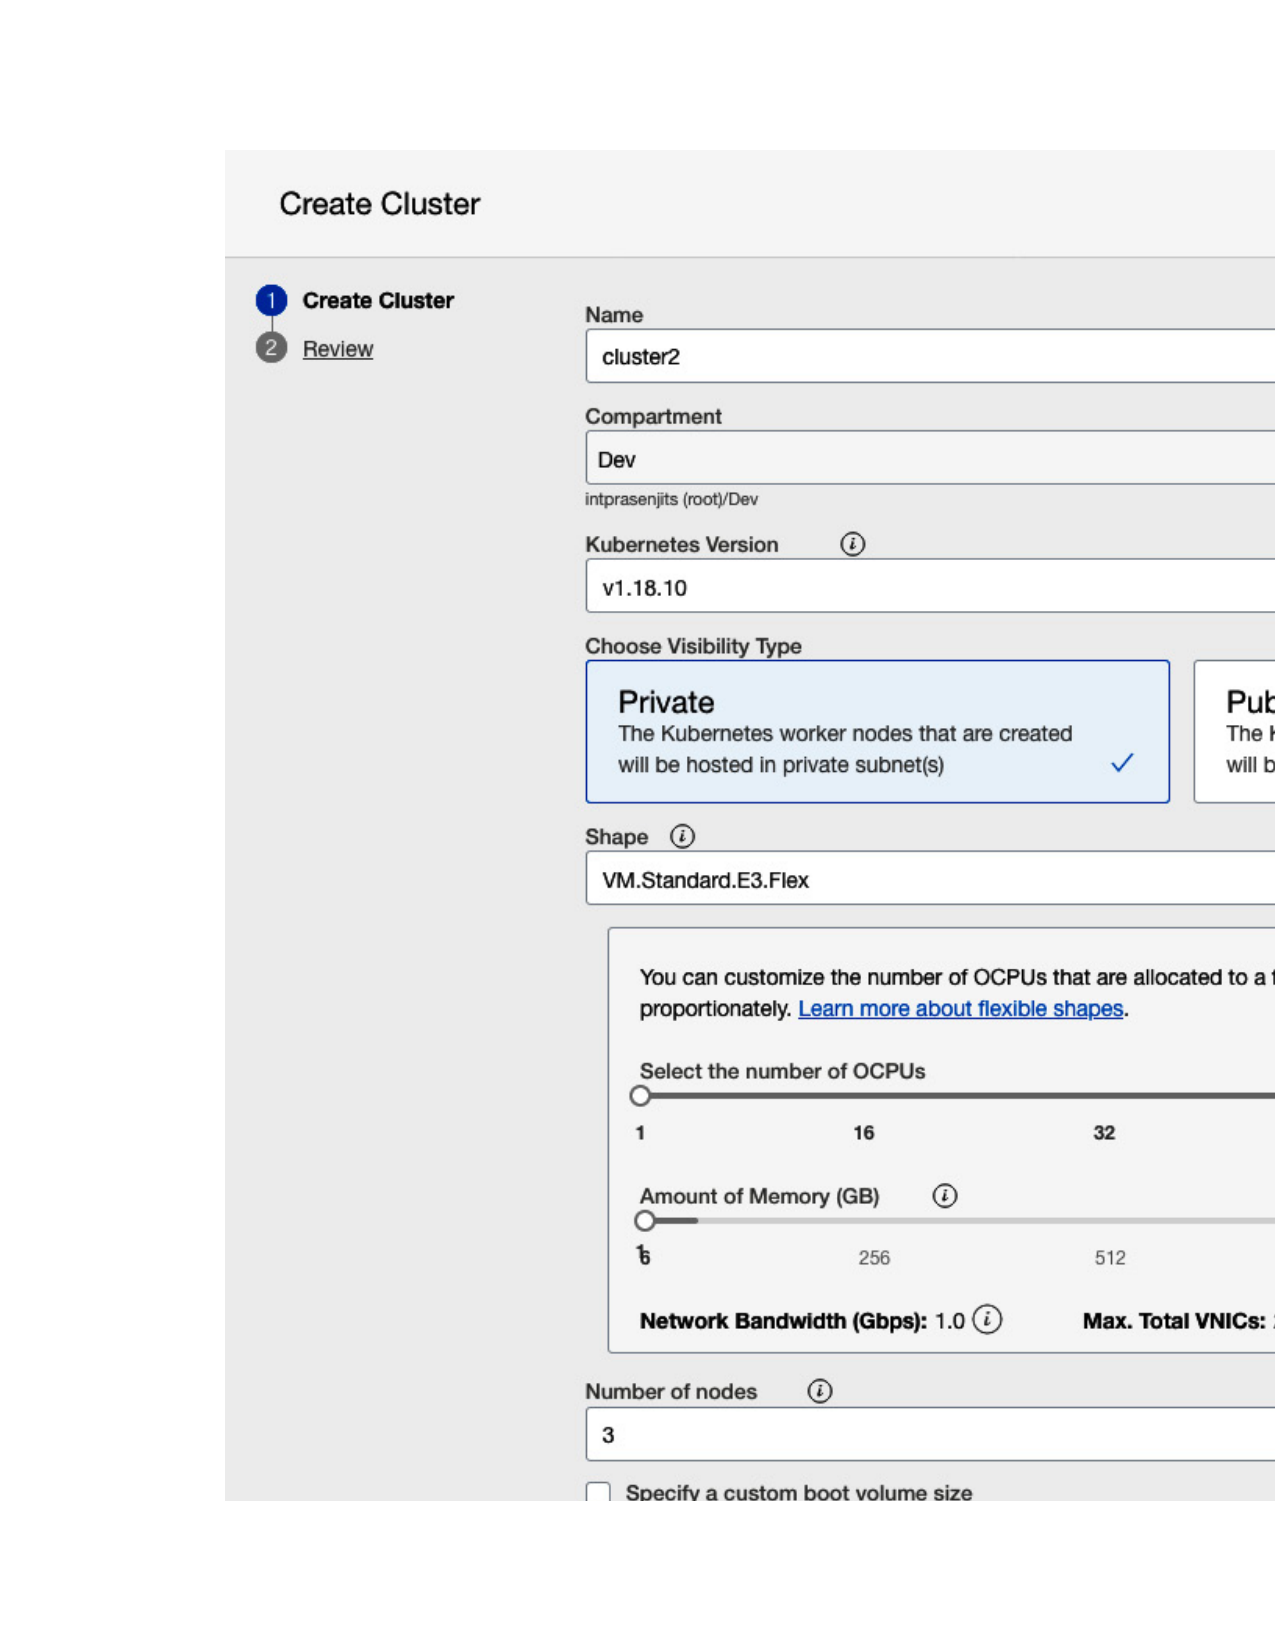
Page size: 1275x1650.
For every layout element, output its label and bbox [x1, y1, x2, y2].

picture [225, 150, 1275, 1501]
